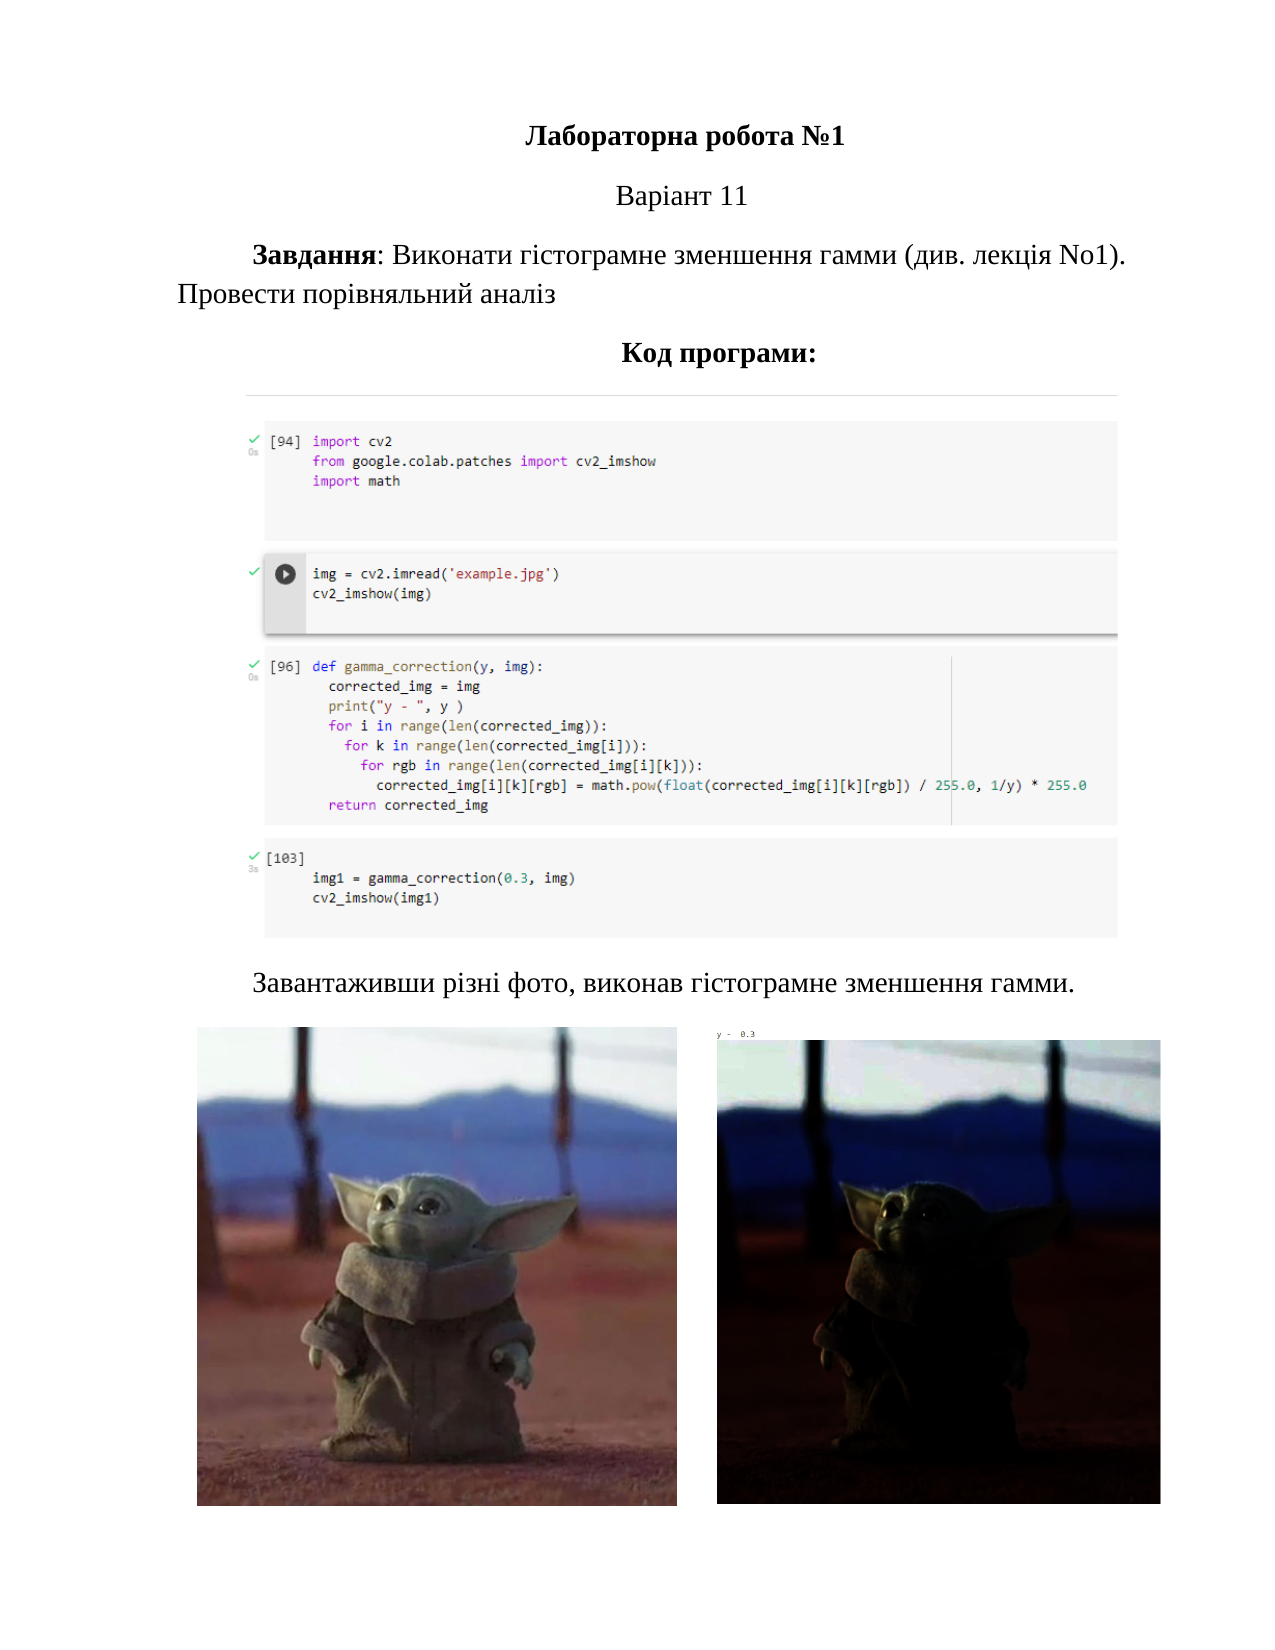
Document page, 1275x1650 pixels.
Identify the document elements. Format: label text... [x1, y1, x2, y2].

text Завантаживши різні фото, виконав гістограмне зменшення гамми. [177, 965, 1187, 998]
text Код програми: [177, 335, 1187, 369]
text Варіант 11 [177, 178, 1187, 211]
text Завдання: Виконати гістограмне зменшення гамми (див. лекція No1). Провести порівняльний аналіз [177, 237, 1187, 309]
text Лабораторна робота №1 [177, 118, 1187, 152]
